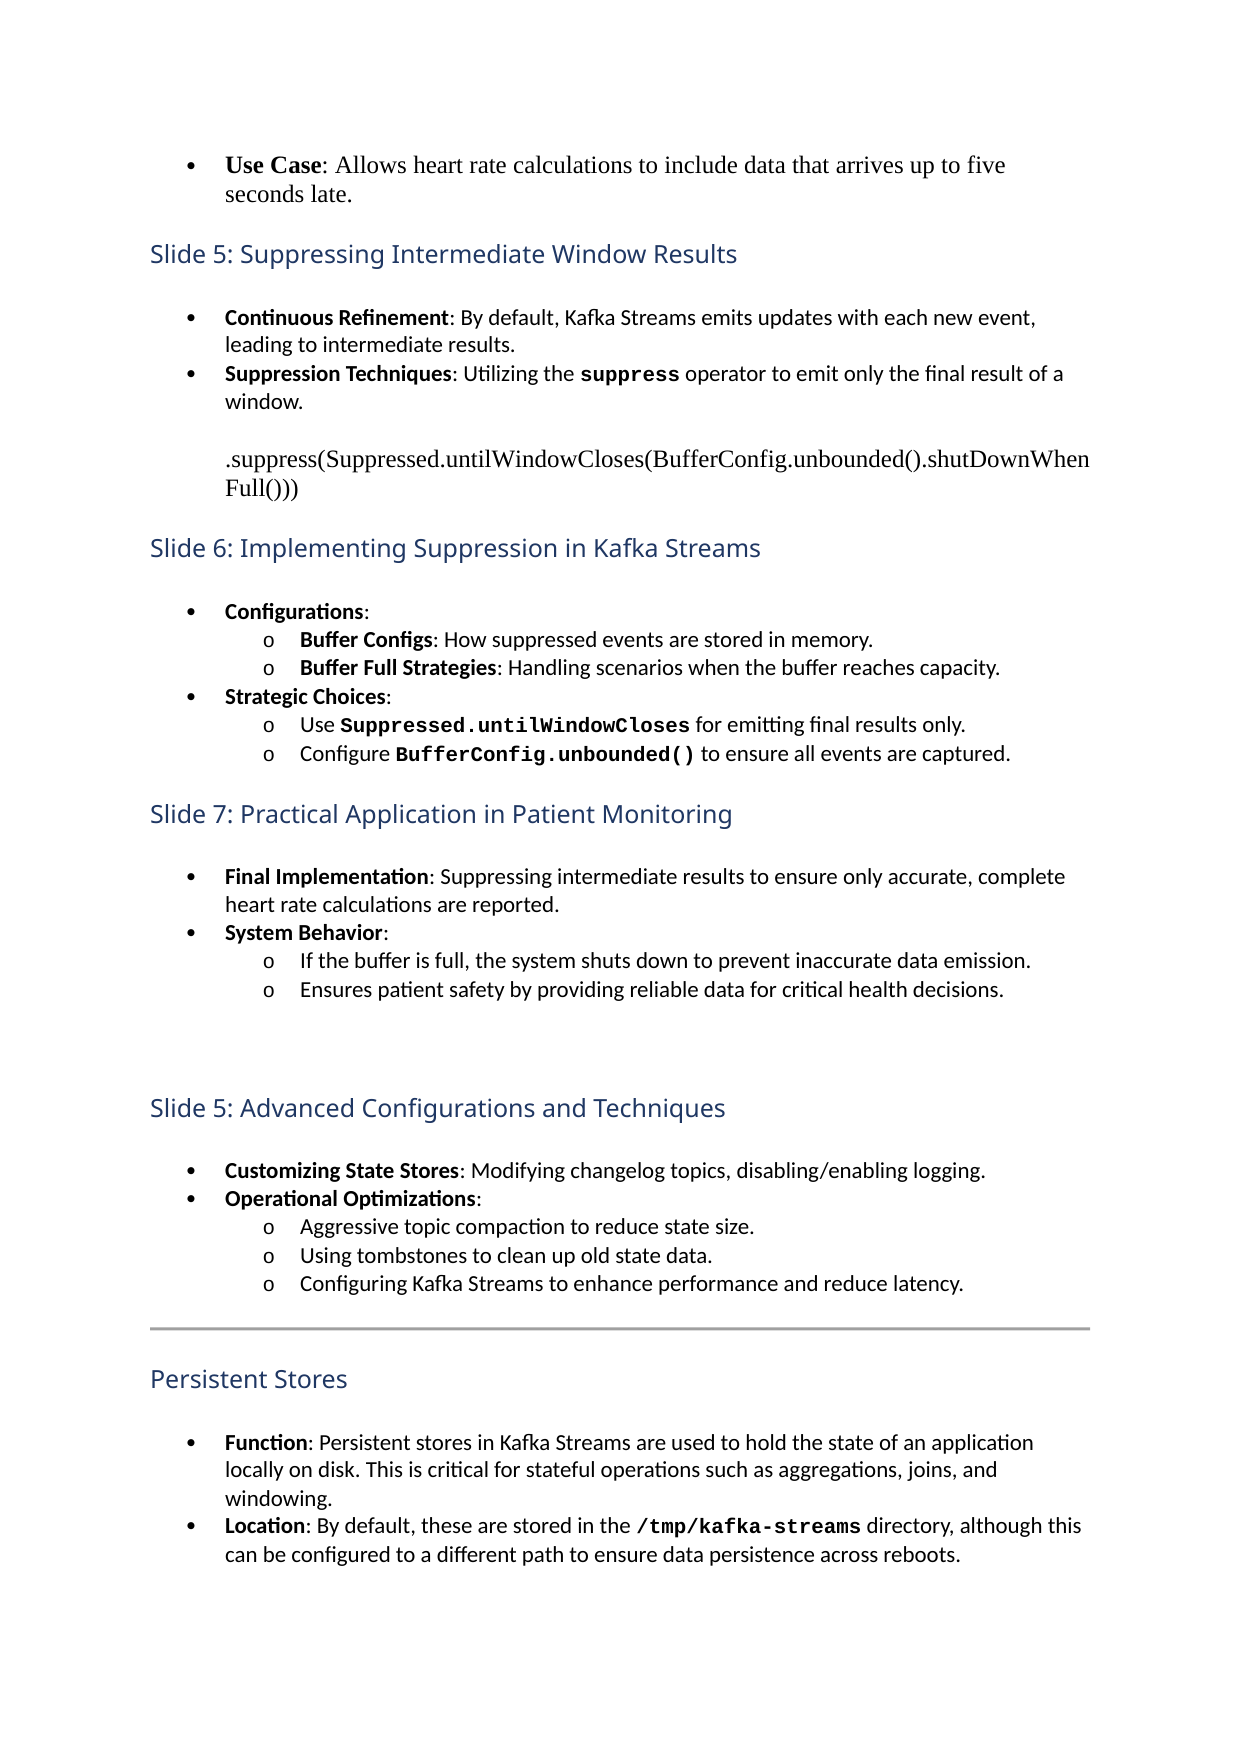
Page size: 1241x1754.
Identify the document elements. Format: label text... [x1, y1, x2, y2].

list Aggressive topic compaction to reduce state size. [262, 1212, 1090, 1241]
list Configure BufferConfig.unbounded() to ensure all events are captured. [262, 739, 1090, 767]
list Location: By default, these are stored in the /tmp/kafka-streams directory, although this can be configured to a different path to ensure data persistence across reboots. [187, 1512, 1090, 1568]
list Use Suppressed.untilWindowCloses for emitting final results only. [262, 710, 1090, 739]
list Customizing State Stores: Modifying changelog topics, disabling/enabling logging. [187, 1156, 1090, 1184]
list If the buffer is full, the system shuts down to prevent inaccurate data emission. [262, 946, 1090, 975]
list Configurations: [187, 597, 1090, 625]
subtitle Slide 6: Implementing Suppression in Kafka Streams [150, 531, 1090, 565]
text .suppress(Suppressed.untilWindowCloses(BufferConfig.unbounded().shutDownWhenFull())) [225, 444, 1090, 502]
list Strategic Choices: [187, 682, 1090, 710]
subtitle Slide 5: Advanced Configurations and Techniques [150, 1091, 1090, 1124]
subtitle Slide 5: Suppressing Intermediate Window Results [150, 237, 1090, 271]
list Configuring Kafka Streams to enhance performance and reduce latency. [262, 1269, 1090, 1298]
list Function: Persistent stores in Kafka Streams are used to hold the state of an application locally on disk. This is critical for stateful operations such as aggregations, joins, and windowing. [187, 1428, 1090, 1512]
list Continuous Refinement: By default, Kafka Streams emits updates with each new event, leading to intermediate results. [187, 303, 1090, 359]
list Suppression Techniques: Utilizing the suppress operator to emit only the final result of a window. [187, 359, 1090, 415]
list Ensures patient safety by providing reliable data for critical health decisions. [262, 975, 1090, 1003]
list Final Implementation: Suppressing intermediate results to ensure only accurate, complete heart rate calculations are reported. [187, 862, 1090, 918]
list Use Case: Allows heart rate calculations to include data that arrives up to five seconds late. [187, 150, 1090, 207]
list Operational Optimizations: [187, 1184, 1090, 1212]
list System Behavior: [187, 918, 1090, 946]
list Buffer Configs: How suppressed events are stored in memory. [262, 625, 1090, 653]
list Buffer Full Strategies: Handling scenarios when the buffer reaches capacity. [262, 653, 1090, 682]
subtitle Slide 7: Practical Application in Patient Monitoring [150, 796, 1090, 830]
list Using tombstones to clean up old state data. [262, 1241, 1090, 1269]
subtitle Persistent Stores [150, 1362, 1090, 1396]
